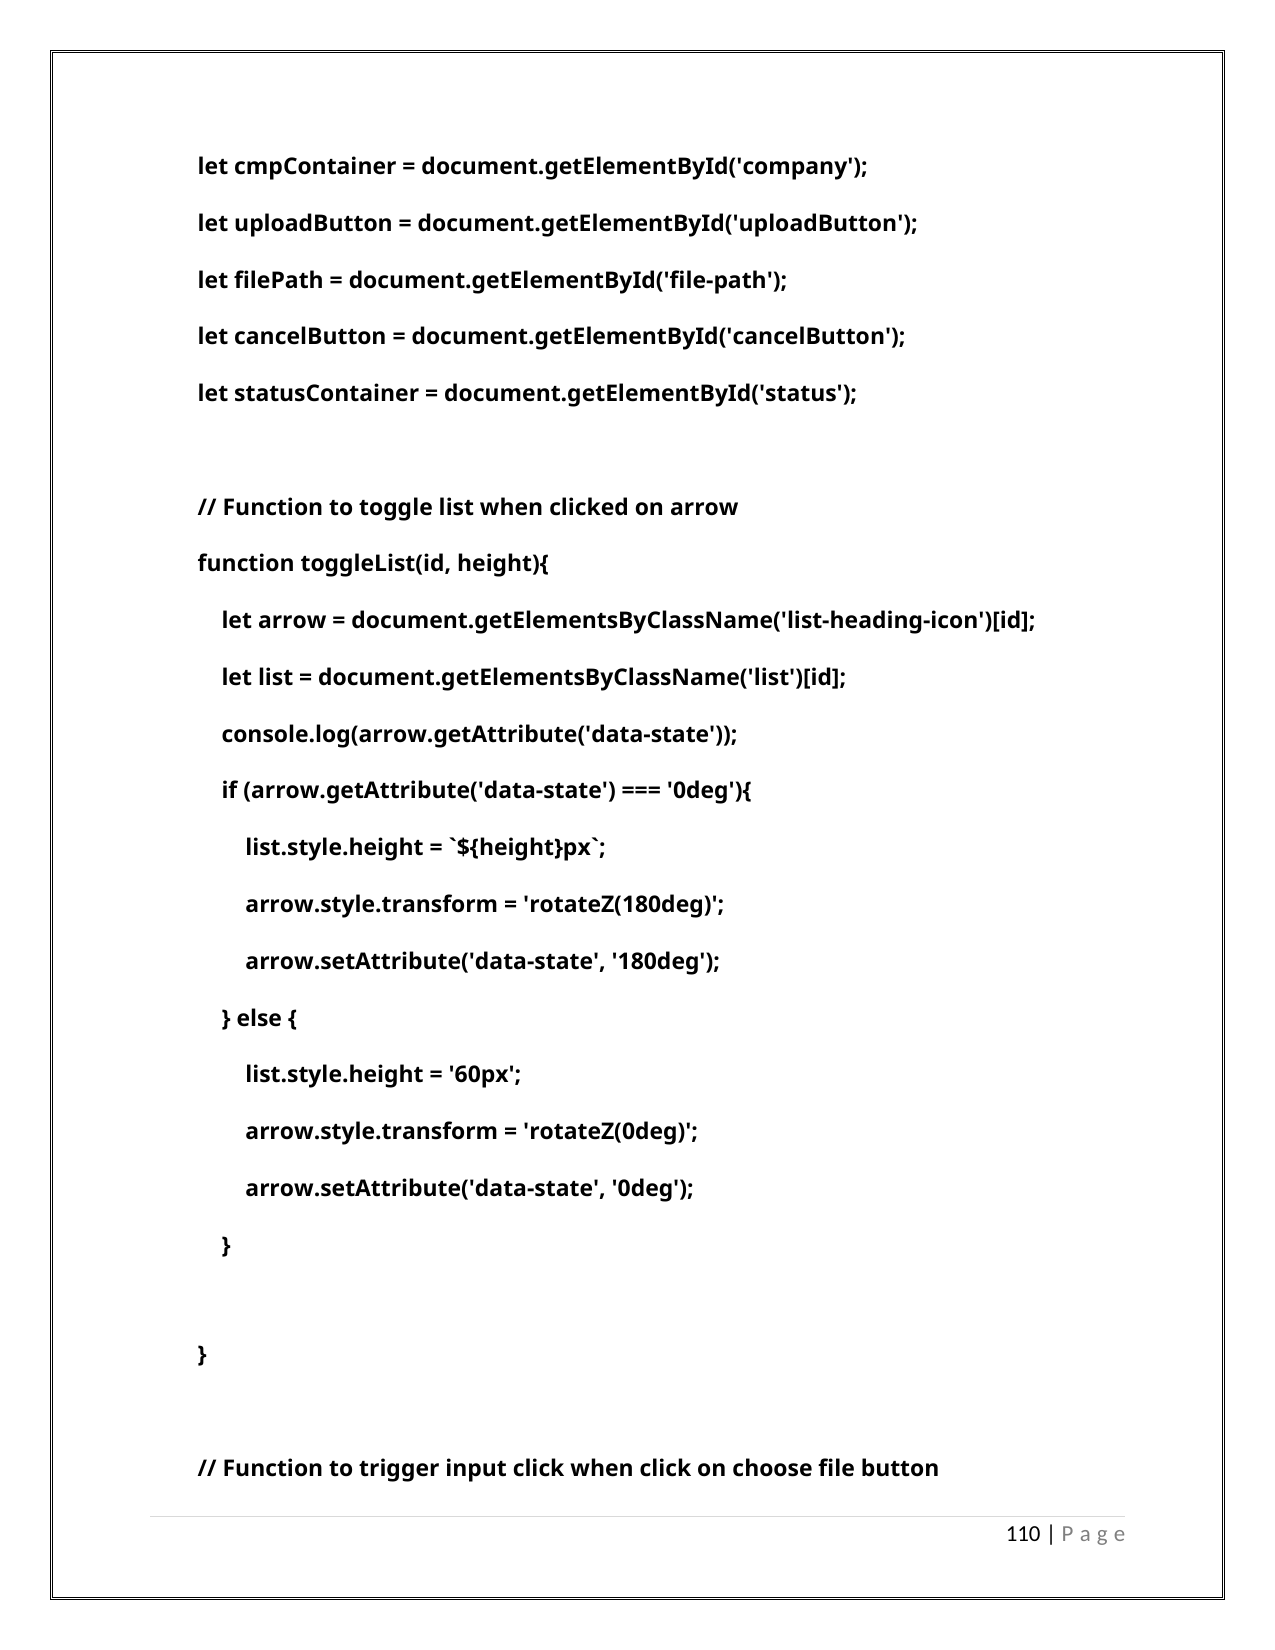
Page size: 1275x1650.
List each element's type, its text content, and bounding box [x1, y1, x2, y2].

text // Function to trigger input click when click on choose file button [150, 1452, 1125, 1483]
text // Function to toggle list when clicked on arrow [150, 491, 1125, 522]
text arrow.setAttribute('data-state', '0deg'); [150, 1172, 1125, 1203]
text let statusContainer = document.getElementById('status'); [150, 377, 1125, 408]
text } [150, 1229, 1125, 1260]
text arrow.style.transform = 'rotateZ(180deg)'; [150, 888, 1125, 919]
text } [150, 1338, 1125, 1370]
text console.log(arrow.getAttribute('data-state')); [150, 718, 1125, 749]
text let arrow = document.getElementsByClassName('list-heading-icon')[id]; [150, 604, 1125, 635]
text arrow.setAttribute('data-state', '180deg'); [150, 945, 1125, 976]
text function toggleList(id, height){ [150, 547, 1125, 579]
text if (arrow.getAttribute('data-state') === '0deg'){ [150, 774, 1125, 806]
text let list = document.getElementsByClassName('list')[id]; [150, 661, 1125, 692]
text let filePath = document.getElementById('file-path'); [150, 263, 1125, 295]
text let cancelButton = document.getElementById('cancelButton'); [150, 320, 1125, 352]
text list.style.height = '60px'; [150, 1058, 1125, 1089]
text arrow.style.transform = 'rotateZ(0deg)'; [150, 1115, 1125, 1146]
text } else { [150, 1002, 1125, 1033]
text let cmpContainer = document.getElementById('company'); [150, 150, 1125, 181]
text list.style.height = `${height}px`; [150, 831, 1125, 862]
text let uploadButton = document.getElementById('uploadButton'); [150, 207, 1125, 238]
